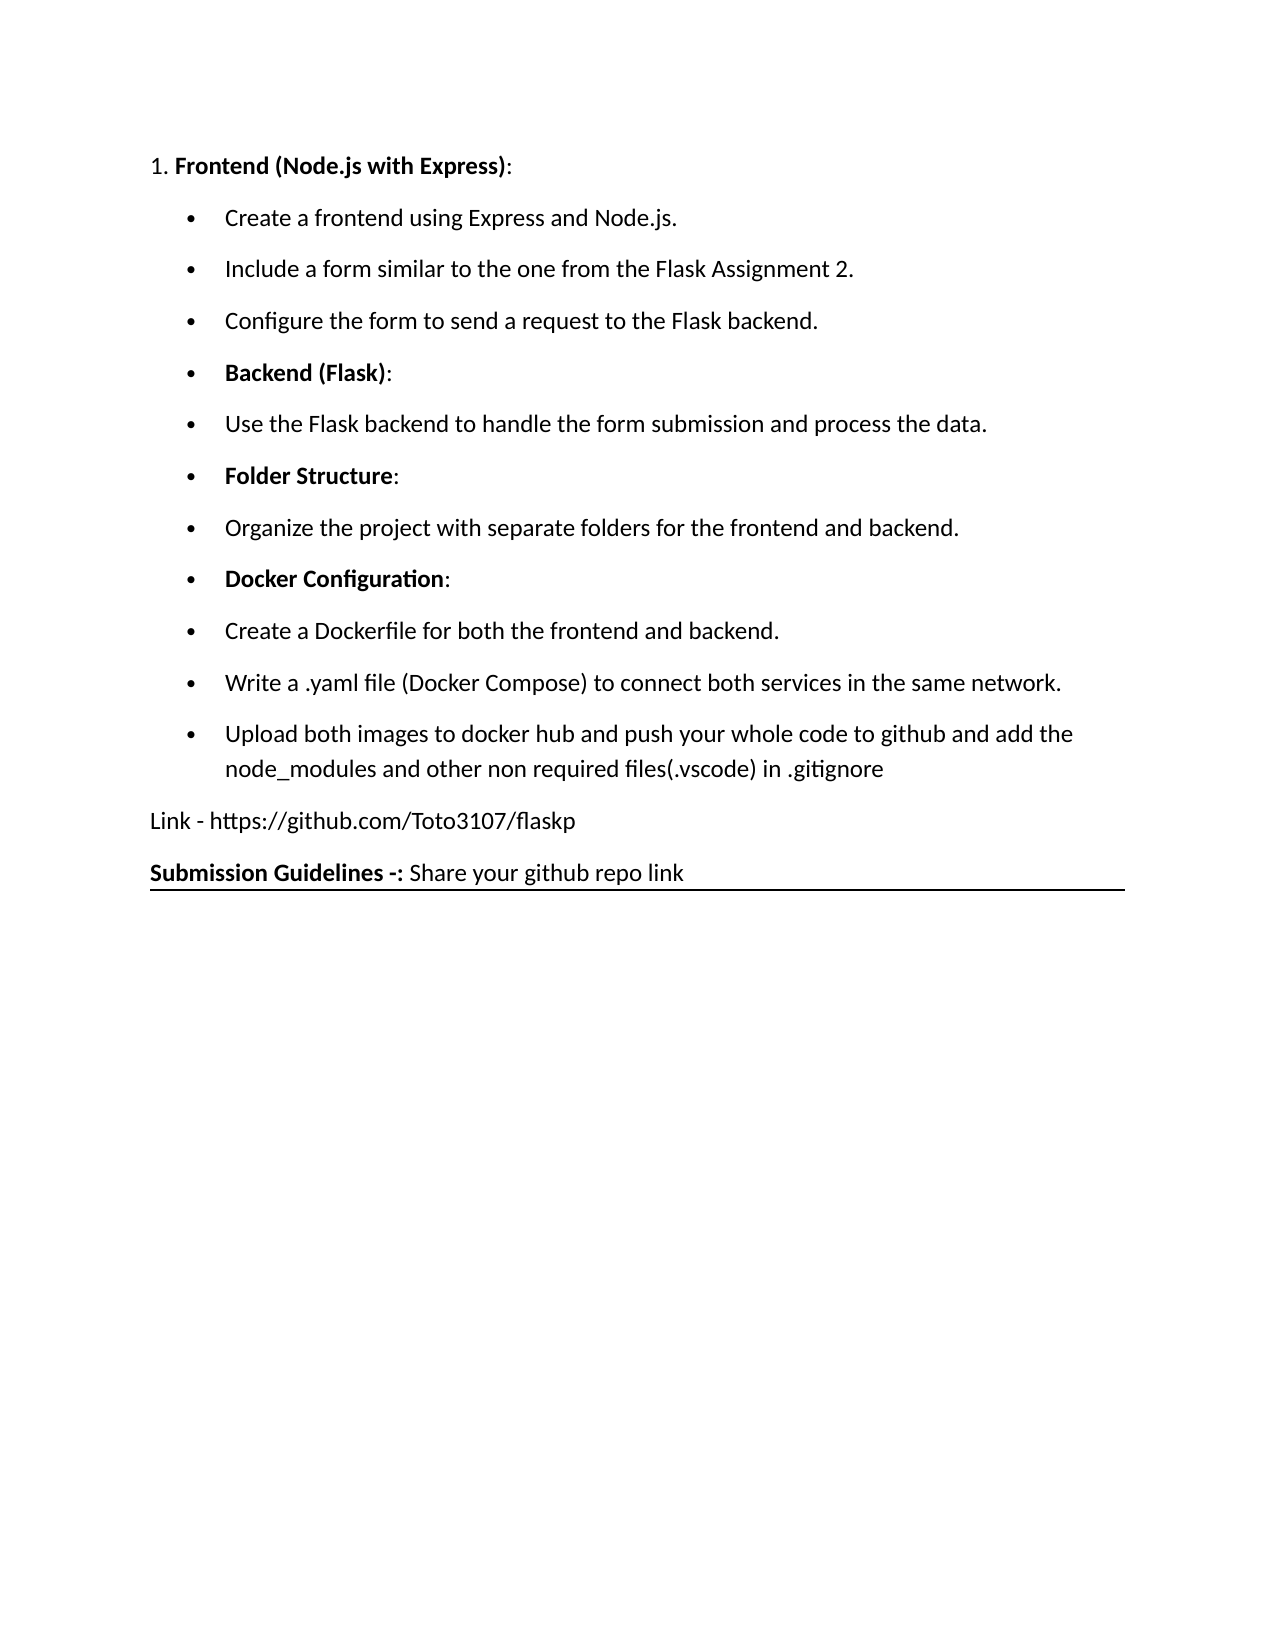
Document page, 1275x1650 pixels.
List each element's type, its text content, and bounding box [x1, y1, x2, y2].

list Create a frontend using Express and Node.js. [187, 202, 1125, 232]
list Use the Flask backend to handle the form submission and process the data. [187, 408, 1125, 439]
text Submission Guidelines -: Share your github repo link [150, 857, 1125, 889]
list Write a .yaml file (Docker Compose) to connect both services in the same network. [187, 667, 1125, 697]
list Create a Dockerfile for both the frontend and backend. [187, 615, 1125, 646]
text Link - https://github.com/Toto3107/flaskp [150, 805, 1125, 836]
list Configure the form to send a request to the Flask backend. [187, 305, 1125, 336]
list Docker Configuration: [187, 563, 1125, 594]
list Upload both images to docker hub and push your whole code to github and add the node_modules and other non required files(.vscode) in .gitignore [187, 718, 1125, 784]
text 1. Frontend (Node.js with Express): [150, 150, 1125, 181]
list Include a form similar to the one from the Flask Assignment 2. [187, 253, 1125, 284]
list Organize the project with separate folders for the frontend and backend. [187, 512, 1125, 542]
list Folder Structure: [187, 460, 1125, 491]
list Backend (Flask): [187, 357, 1125, 387]
